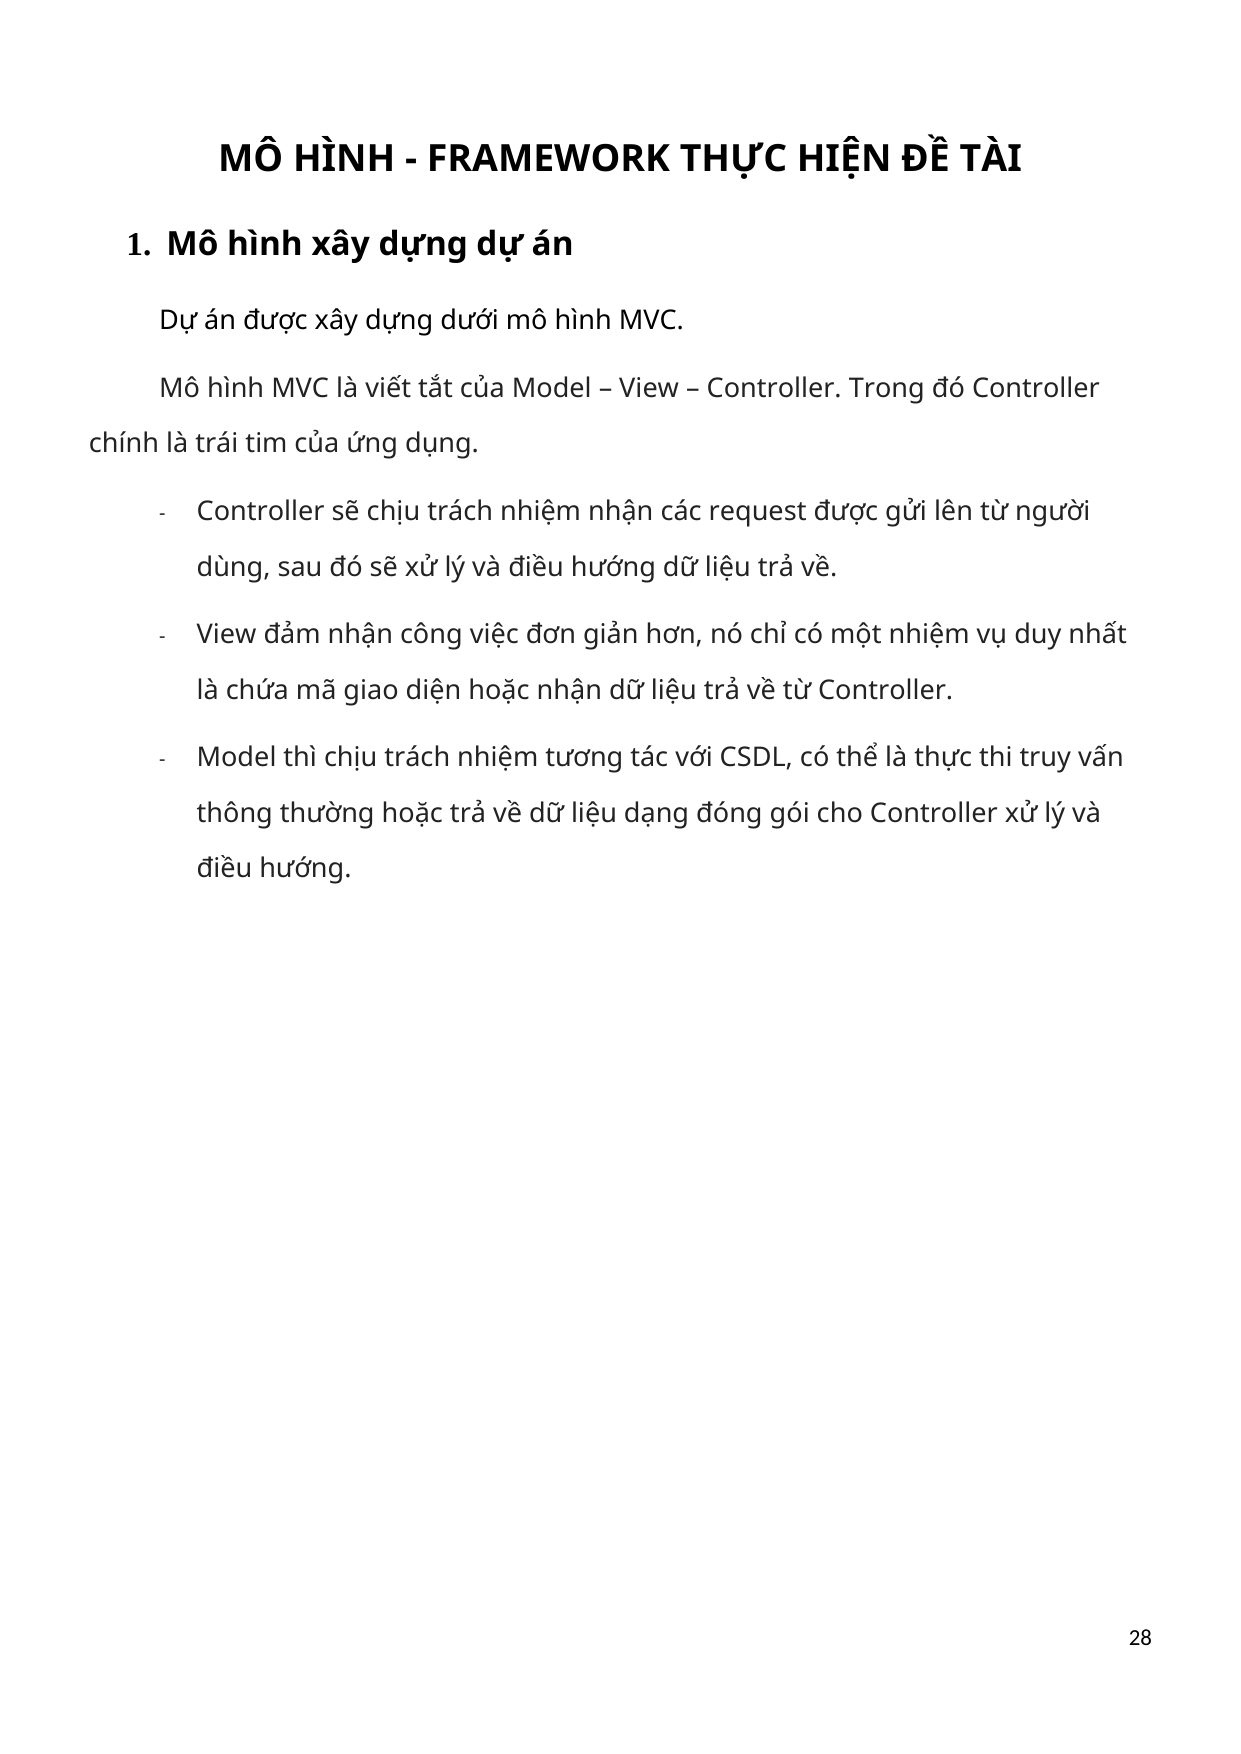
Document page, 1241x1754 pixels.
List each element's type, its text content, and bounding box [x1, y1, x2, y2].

subtitle MÔ HÌNH - FRAMEWORK THỰC HIỆN ĐỀ TÀI [89, 131, 1152, 182]
text Mô hình MVC là viết tắt của Model – View – Controller. Trong đó Controller chính là trái tim của ứng dụng. [89, 368, 1152, 461]
list Model thì chịu trách nhiệm tương tác với CSDL, có thể là thực thi truy vấn thông thường hoặc trả về dữ liệu dạng đóng gói cho Controller xử lý và điều hướng. [159, 738, 1152, 885]
list Controller sẽ chịu trách nhiệm nhận các request được gửi lên từ người dùng, sau đó sẽ xử lý và điều hướng dữ liệu trả về. [159, 492, 1152, 584]
text Dự án được xây dựng dưới mô hình MVC. [89, 301, 1152, 338]
subtitle Mô hình xây dựng dự án [126, 220, 1152, 266]
list View đảm nhận công việc đơn giản hơn, nó chỉ có một nhiệm vụ duy nhất là chứa mã giao diện hoặc nhận dữ liệu trả về từ Controller. [159, 615, 1152, 707]
